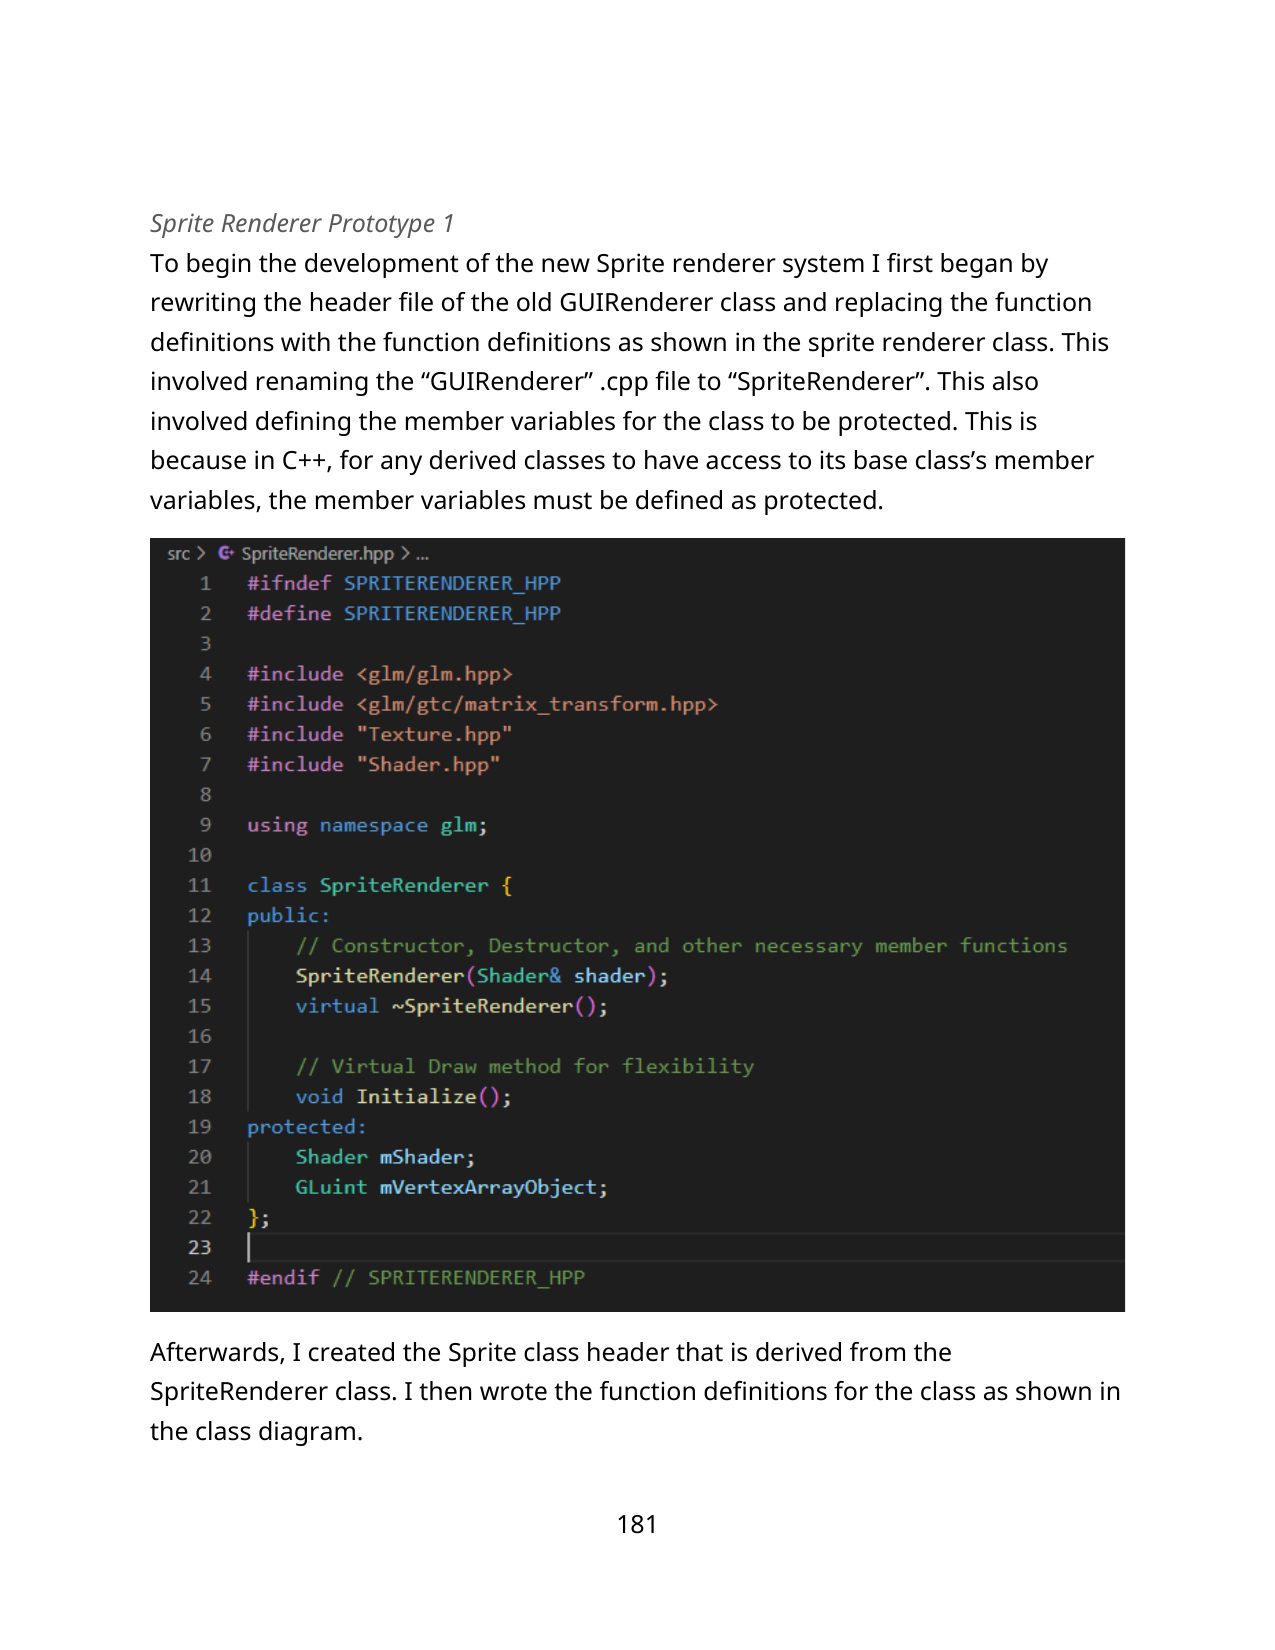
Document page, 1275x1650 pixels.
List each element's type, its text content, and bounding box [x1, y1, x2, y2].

text Afterwards, I created the Sprite class header that is derived from the SpriteRenderer class. I then wrote the function definitions for the class as shown in the class diagram. [150, 1334, 1125, 1447]
subtitle Sprite Renderer Prototype 1 [150, 206, 1125, 240]
text To begin the development of the new Sprite renderer system I first began by rewriting the header file of the old GUIRenderer class and replacing the function definitions with the function definitions as shown in the sprite renderer class. This involved renaming the “GUIRenderer” .cpp file to “SpriteRenderer”. This also involved defining the member variables for the class to be protected. This is because in C++, for any derived classes to have access to its base class’s member variables, the member variables must be defined as protected. [150, 246, 1125, 517]
picture [150, 538, 1125, 1312]
